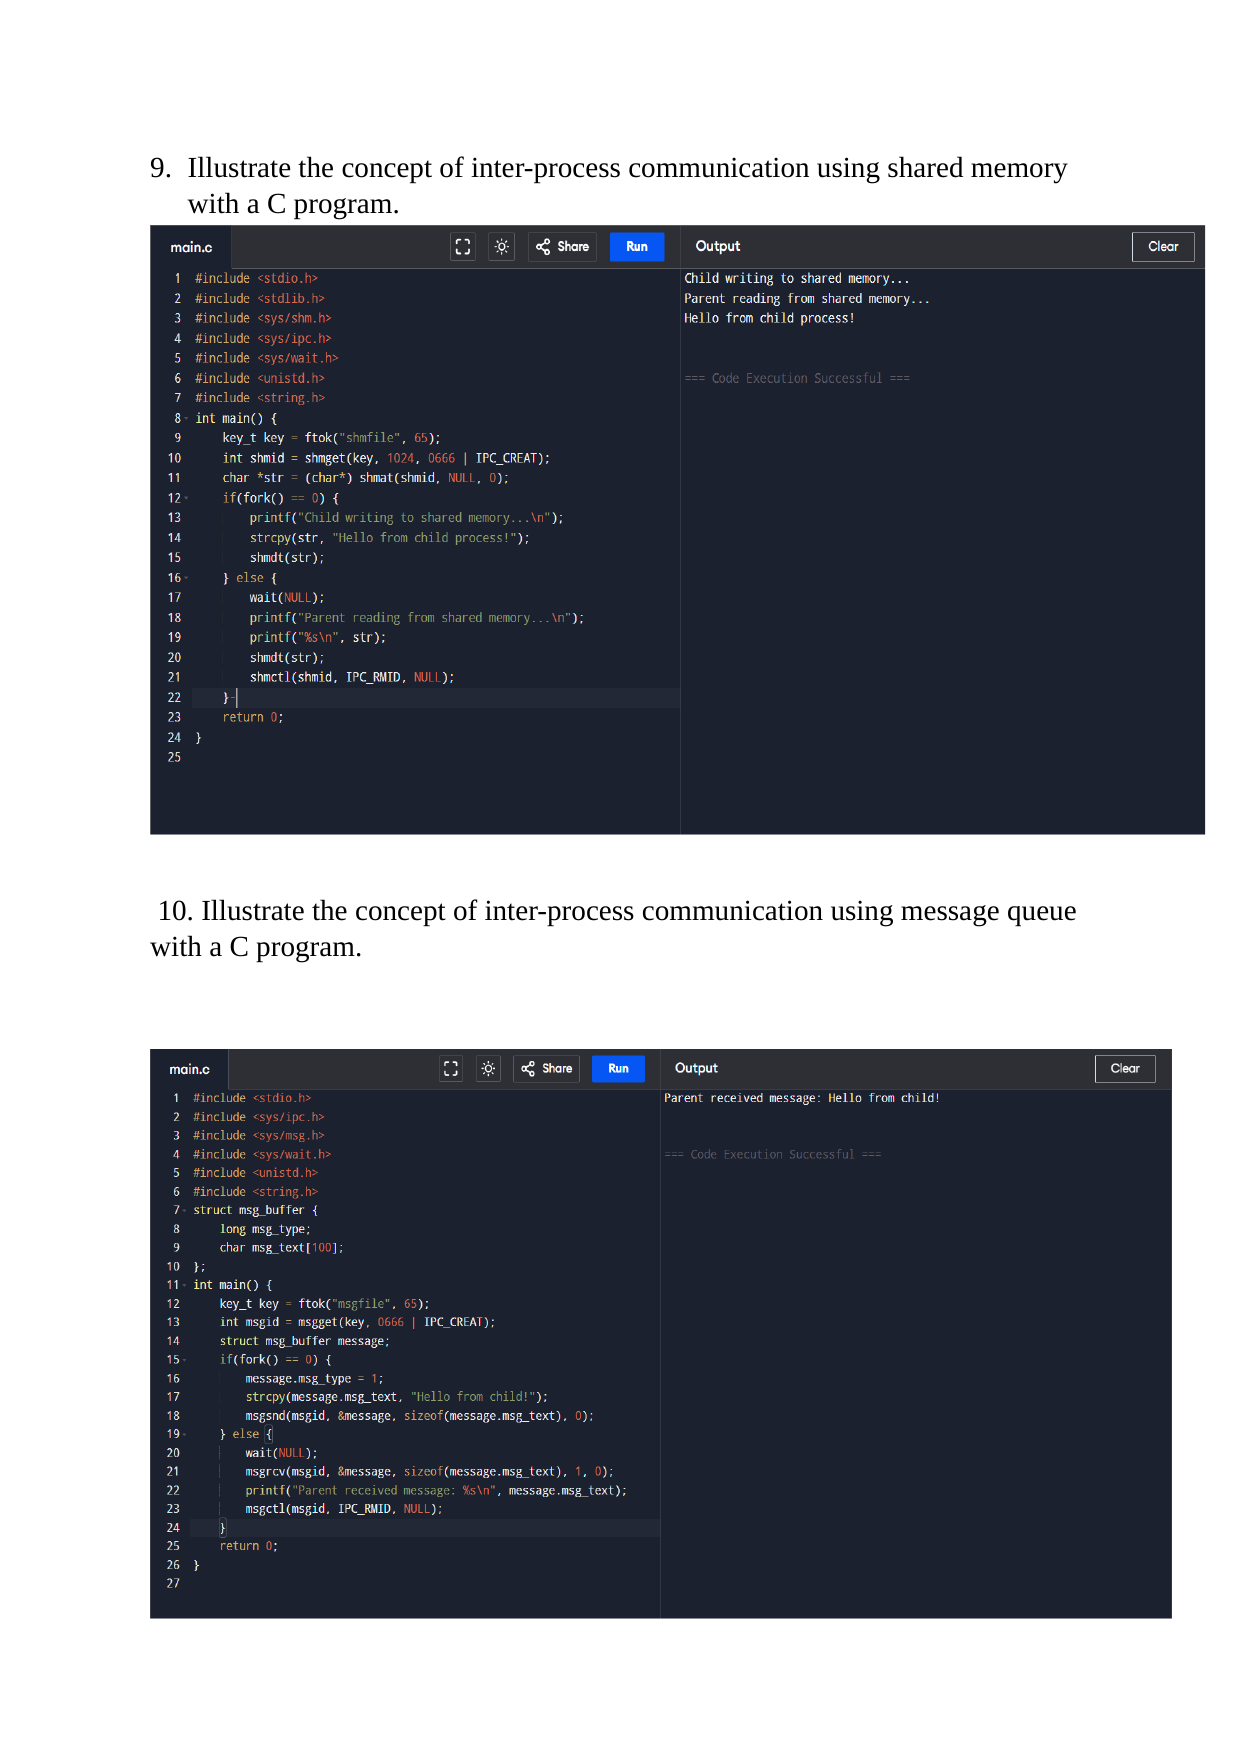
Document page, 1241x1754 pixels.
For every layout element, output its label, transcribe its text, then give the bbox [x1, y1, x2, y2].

picture [150, 1049, 1172, 1619]
list Illustrate the concept of inter-process communication using shared memory with a C program. [150, 150, 1090, 220]
text 10. Illustrate the concept of inter-process communication using message queue with a C program. [150, 893, 1090, 962]
picture [150, 225, 1206, 835]
